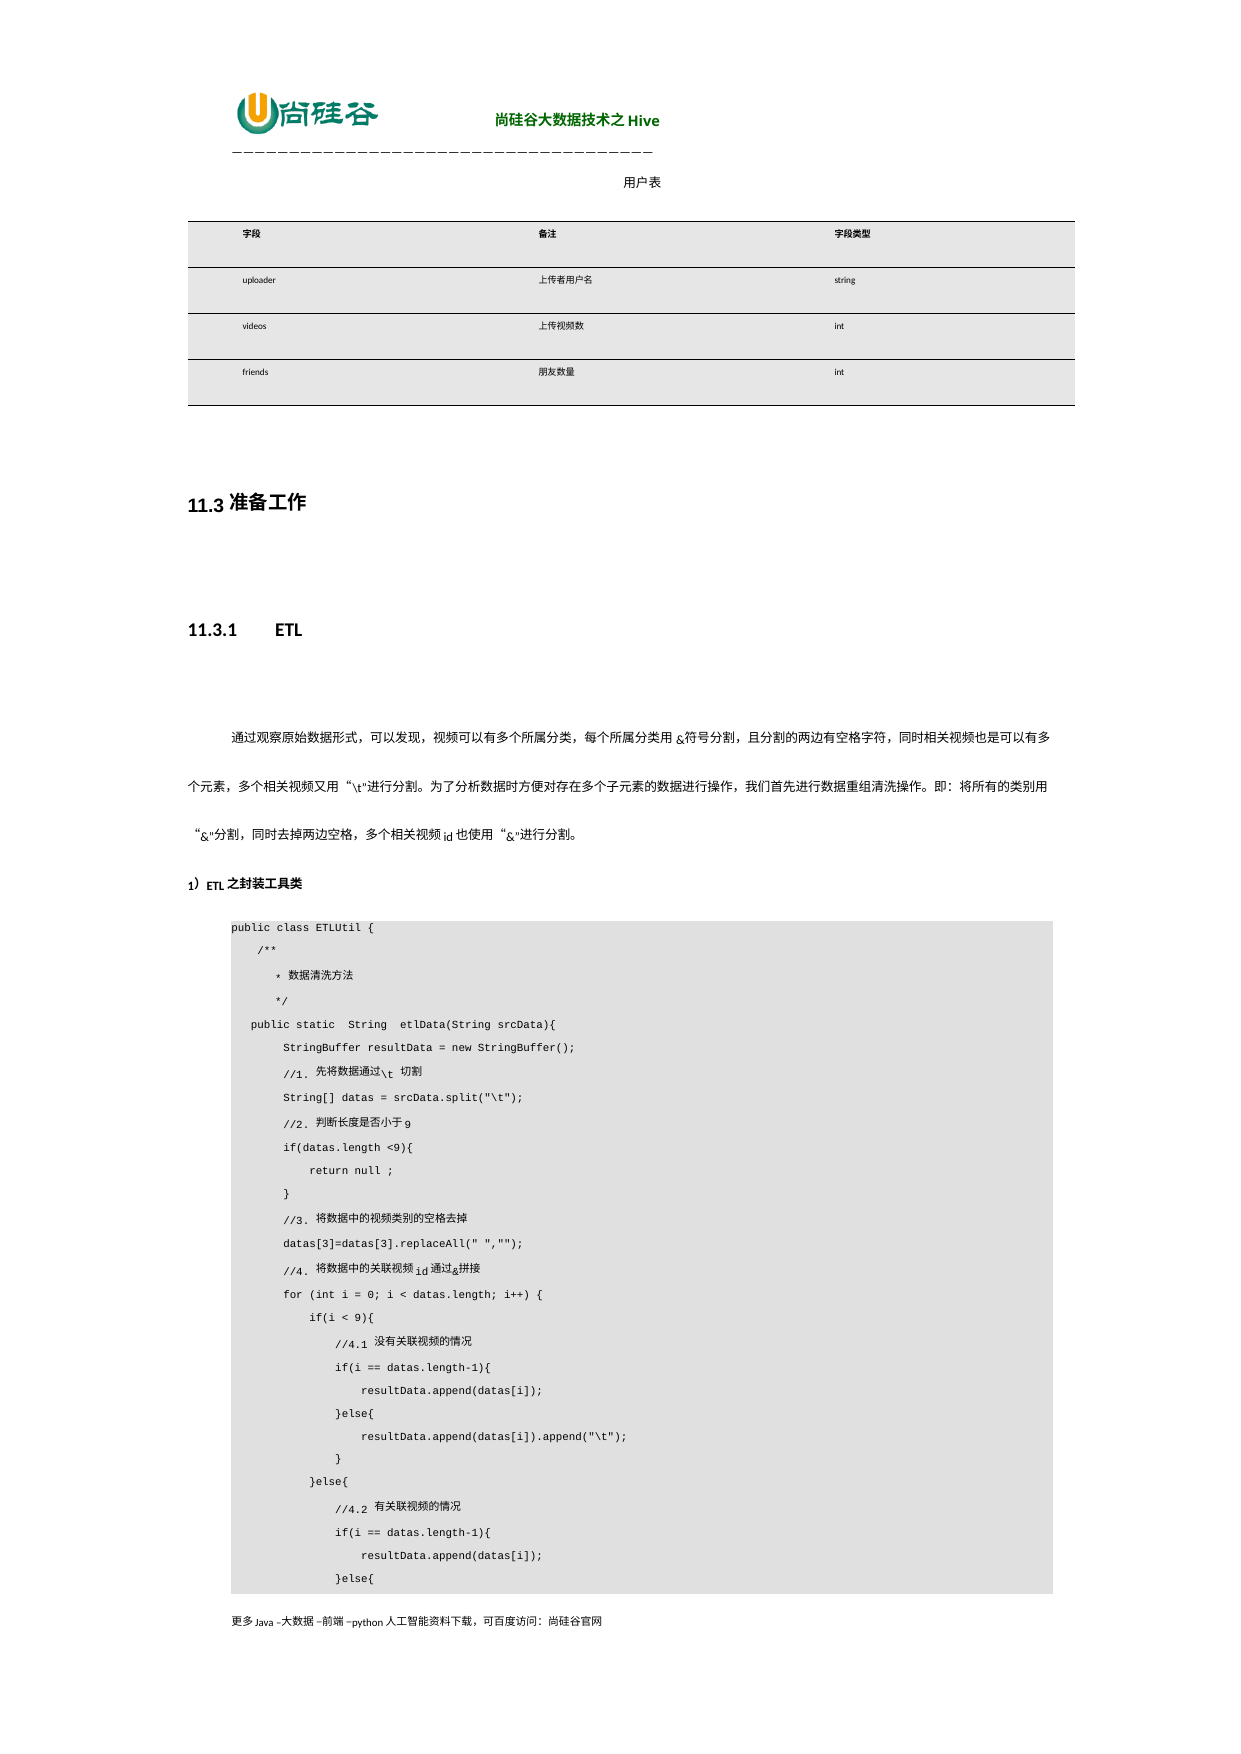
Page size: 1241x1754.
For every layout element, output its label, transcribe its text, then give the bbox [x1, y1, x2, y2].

text if(datas.length <9){ [231, 1141, 1053, 1164]
text 通过观察原始数据形式，可以发现，视频可以有多个所属分类，每个所属分类用&符号分割，且分割的两边有空格字符，同时相关视频也是可以有多个元素，多个相关视频又用“\t”进行分割。为了分析数据时方便对存在多个子元素的数据进行操作，我们首先进行数据重组清洗操作。即：将所有的类别用“&”分割，同时去掉两边空格，多个相关视频id也使用“&”进行分割。 [187, 727, 1053, 857]
text if(i == datas.length-1){ [231, 1361, 1053, 1383]
text } [231, 1452, 1053, 1475]
text //4. 将数据中的关联视频id通过&拼接 [231, 1260, 1053, 1287]
text String[] datas = srcData.split("\t"); [231, 1091, 1053, 1113]
text for (int i = 0; i < datas.length; i++) { [231, 1287, 1053, 1310]
text resultData.append(datas[i]).append("\t"); [231, 1429, 1053, 1452]
subtitle ETL [187, 606, 1053, 671]
picture [231, 88, 382, 138]
text 用户表 [187, 172, 1053, 205]
text //3. 将数据中的视频类别的空格去掉 [231, 1210, 1053, 1237]
text public static String etlData(String srcData){ [231, 1017, 1053, 1040]
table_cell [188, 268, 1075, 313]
text }else{ [231, 1571, 1053, 1594]
text //4.2 有关联视频的情况 [231, 1498, 1053, 1526]
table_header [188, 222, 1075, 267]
text resultData.append(datas[i]); [231, 1383, 1053, 1406]
text //2. 判断长度是否小于9 [231, 1113, 1053, 1141]
text return null ; [231, 1164, 1053, 1187]
text /** * 数据清洗方法 */ [231, 944, 1053, 1017]
text //4.1 没有关联视频的情况 [231, 1333, 1053, 1361]
text resultData.append(datas[i]); [231, 1548, 1053, 1571]
text public class ETLUtil { [231, 921, 1053, 944]
text }else{ [231, 1475, 1053, 1498]
text } [231, 1187, 1053, 1210]
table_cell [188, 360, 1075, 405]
subtitle 11.3 准备工作 [187, 479, 1053, 544]
text if(i < 9){ [231, 1310, 1053, 1333]
text datas[3]=datas[3].replaceAll(" ",""); [231, 1237, 1053, 1260]
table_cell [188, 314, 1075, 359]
text 1）ETL之封装工具类 [187, 873, 1053, 905]
text StringBuffer resultData = new StringBuffer(); [231, 1040, 1053, 1063]
text }else{ [231, 1406, 1053, 1429]
text if(i == datas.length-1){ [231, 1526, 1053, 1548]
text //1. 先将数据通过\t 切割 [231, 1063, 1053, 1091]
